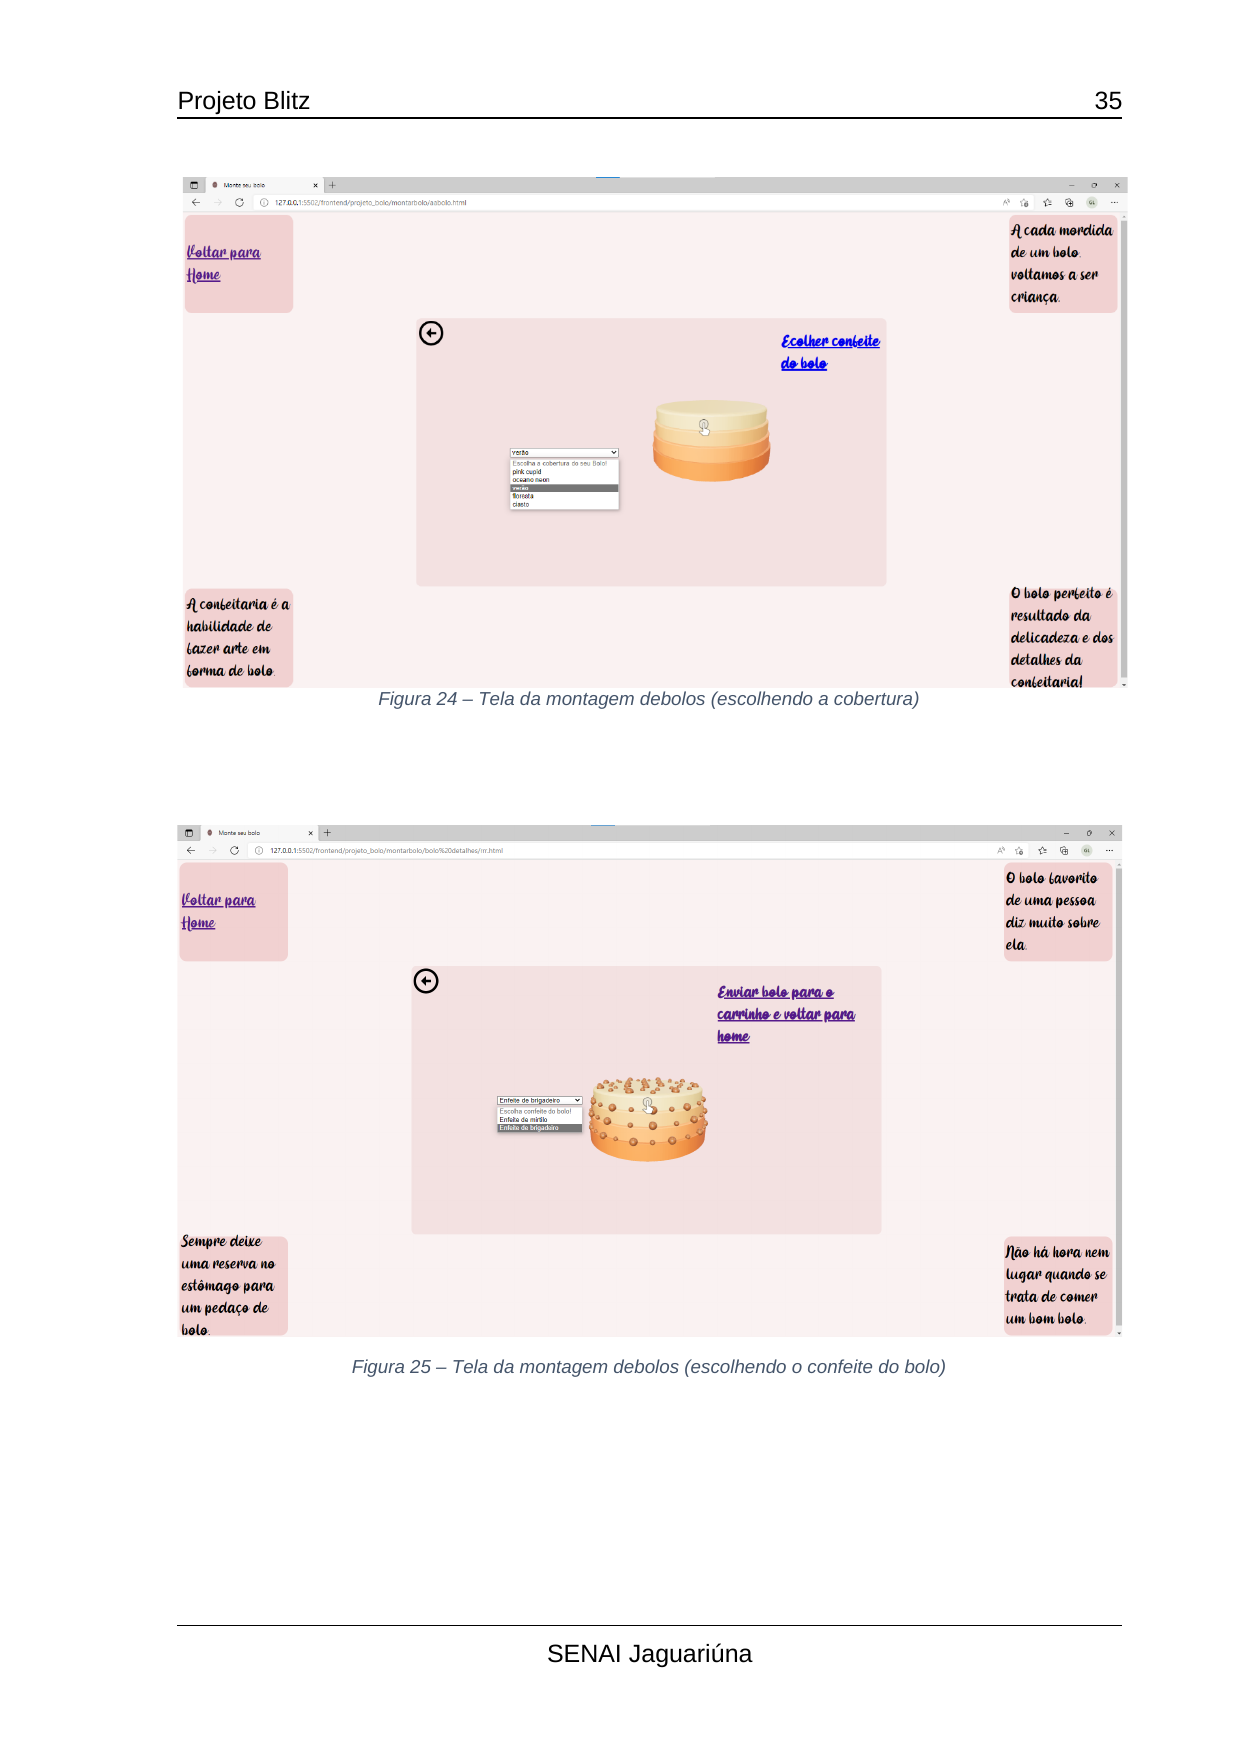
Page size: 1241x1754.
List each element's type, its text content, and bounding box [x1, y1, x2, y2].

picture [177, 825, 1123, 1337]
text Figura 25 – Tela da montagem debolos (escolhendo o confeite do bolo) [177, 1356, 1122, 1377]
picture [182, 177, 1128, 688]
